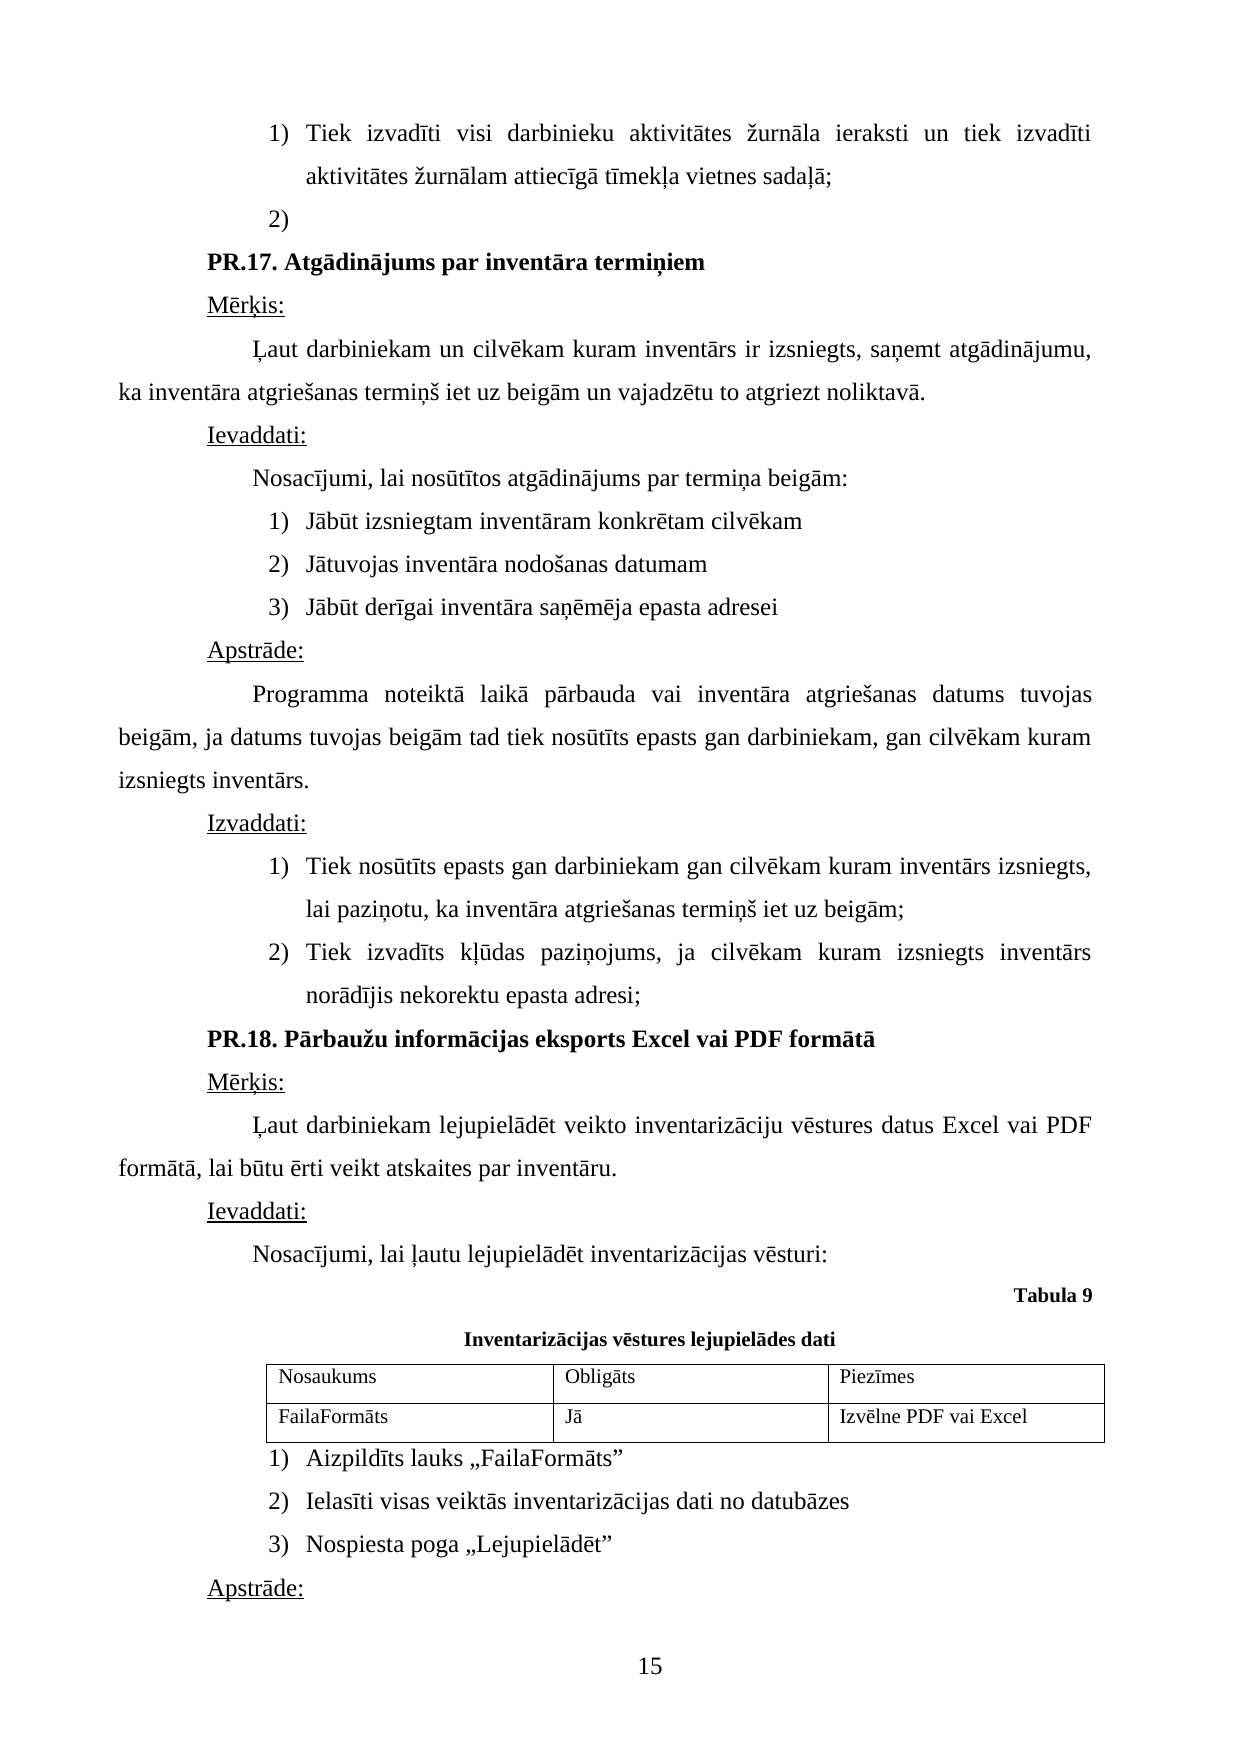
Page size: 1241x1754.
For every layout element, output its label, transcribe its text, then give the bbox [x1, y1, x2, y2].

text Apstrāde: [118, 636, 1092, 664]
table_cell Jā [554, 1404, 828, 1442]
table_cell Izvēlne PDF vai Excel [829, 1404, 1104, 1442]
text Tabula 9 [118, 1282, 1092, 1307]
text Ievaddati: [118, 1196, 1092, 1225]
text Apstrāde: [118, 1573, 1092, 1601]
list Ielasīti visas veiktās inventarizācijas dati no datubāzes [268, 1486, 1092, 1515]
list Jābūt izsniegtam inventāram konkrētam cilvēkam [268, 506, 1092, 535]
table_header Obligāts [554, 1365, 828, 1403]
list Tiek izvadīti visi darbinieku aktivitātes žurnāla ieraksti un tiek izvadīti aktivitātes žurnālam attiecīgā tīmekļa vietnes sadaļā; [268, 118, 1092, 190]
text Ievaddati: [118, 420, 1092, 449]
text PR.17. Atgādinājums par inventāra termiņiem [118, 247, 1092, 276]
text Izvaddati: [118, 808, 1092, 837]
table_cell FailaFormāts [267, 1404, 553, 1442]
table_header Piezīmes [829, 1365, 1104, 1403]
text Programma noteiktā laikā pārbauda vai inventāra atgriešanas datums tuvojas beigām, ja datums tuvojas beigām tad tiek nosūtīts epasts gan darbiniekam, gan cilvēkam kuram izsniegts inventārs. [118, 679, 1092, 794]
text Nosacījumi, lai nosūtītos atgādinājums par termiņa beigām: [118, 463, 1092, 492]
text Mērķis: [118, 1067, 1092, 1096]
text PR.18. Pārbaužu informācijas eksports Excel vai PDF formātā [118, 1024, 1092, 1052]
list Aizpildīts lauks „FailaFormāts” [268, 1443, 1092, 1472]
table_header Nosaukums [267, 1365, 553, 1403]
list Jābūt derīgai inventāra saņēmēja epasta adresei [268, 592, 1092, 621]
text Nosacījumi, lai ļautu lejupielādēt inventarizācijas vēsturi: [118, 1239, 1092, 1268]
list Tiek izvadīts kļūdas paziņojums, ja cilvēkam kuram izsniegts inventārs norādījis nekorektu epasta adresi; [268, 937, 1092, 1009]
list Nospiesta poga „Lejupielādēt” [268, 1529, 1092, 1558]
text Inventarizācijas vēstures lejupielādes dati [118, 1327, 1092, 1351]
text Ļaut darbiniekam lejupielādēt veikto inventarizāciju vēstures datus Excel vai PDF formātā, lai būtu ērti veikt atskaites par inventāru. [118, 1110, 1092, 1182]
list Jātuvojas inventāra nodošanas datumam [268, 549, 1092, 578]
text Ļaut darbiniekam un cilvēkam kuram inventārs ir izsniegts, saņemt atgādinājumu, ka inventāra atgriešanas termiņš iet uz beigām un vajadzētu to atgriezt noliktavā. [118, 334, 1092, 406]
text Mērķis: [118, 291, 1092, 319]
list Tiek nosūtīts epasts gan darbiniekam gan cilvēkam kuram inventārs izsniegts, lai paziņotu, ka inventāra atgriešanas termiņš iet uz beigām; [268, 851, 1092, 923]
